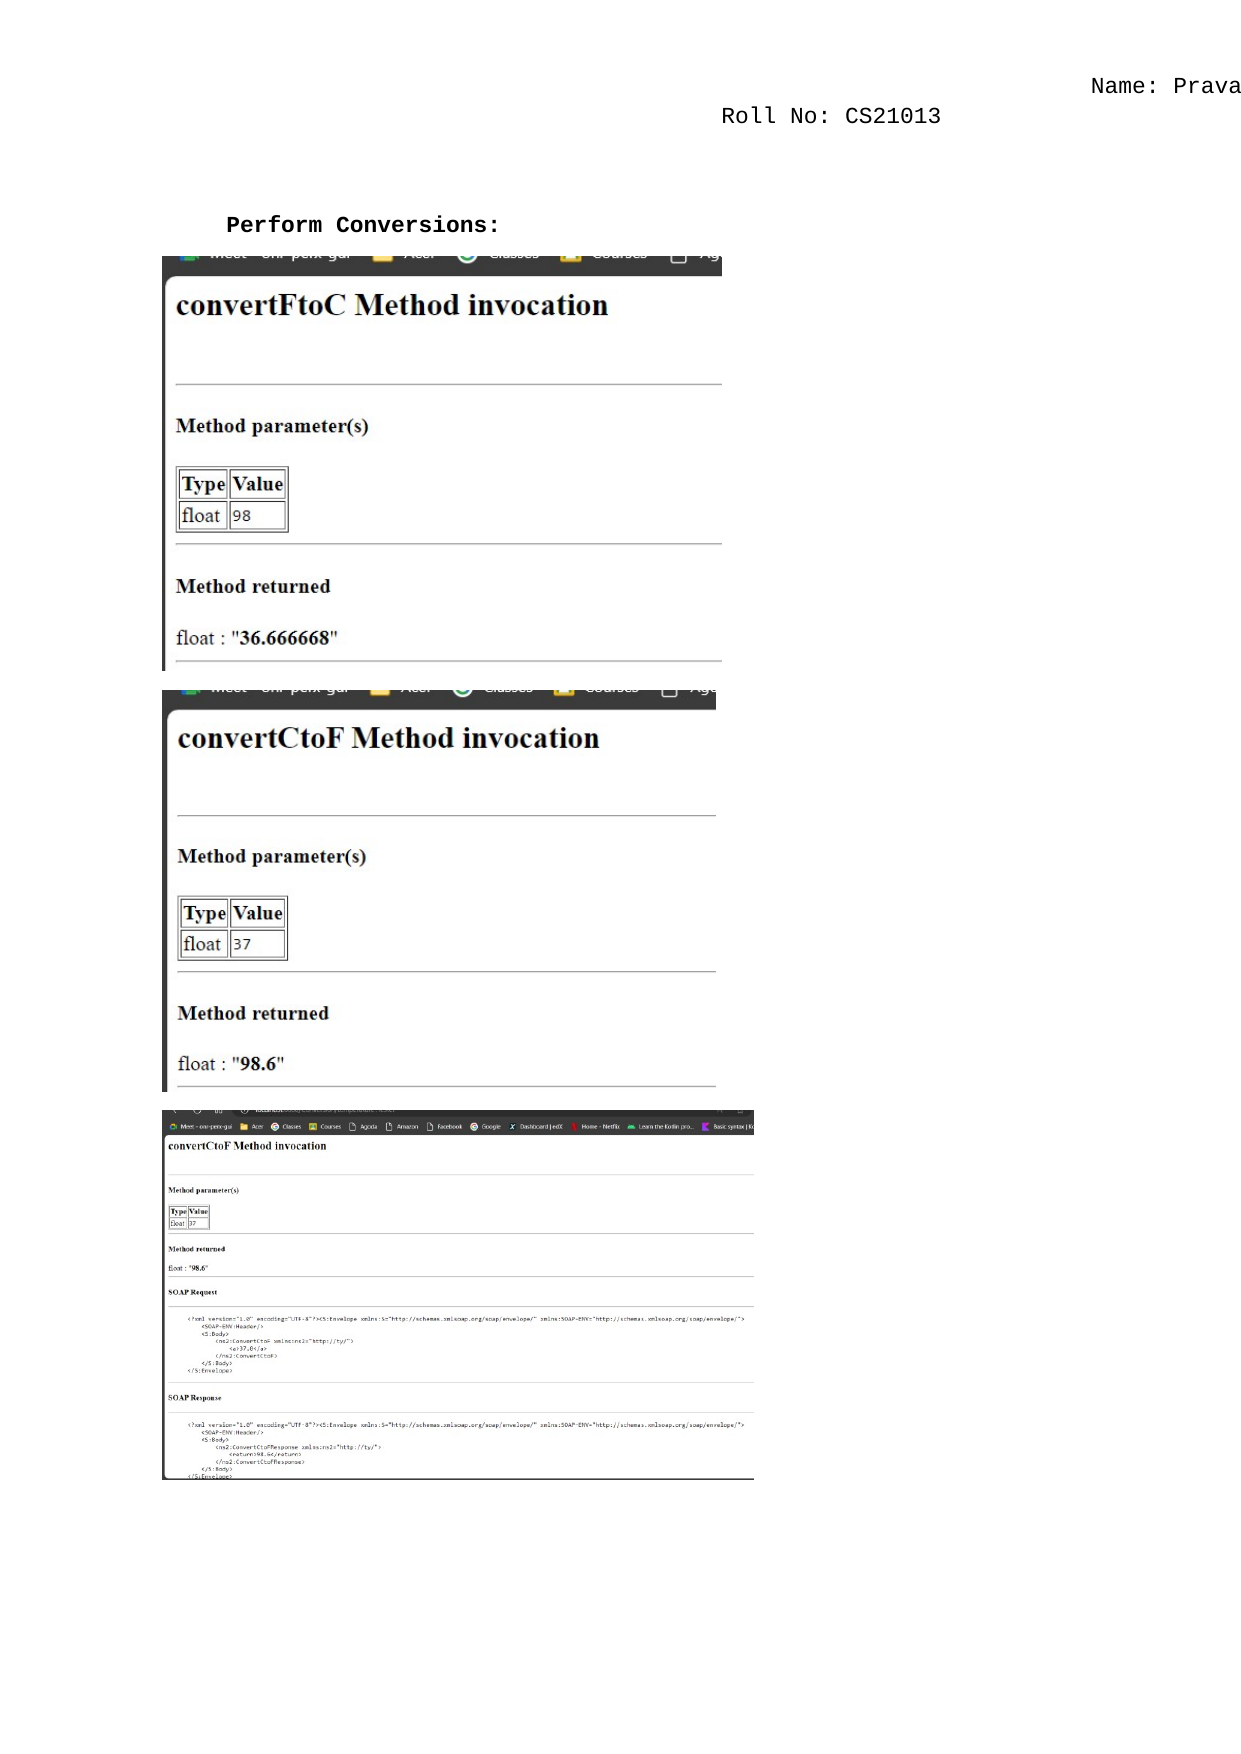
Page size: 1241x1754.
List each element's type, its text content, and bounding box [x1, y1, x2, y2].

picture [162, 256, 722, 671]
picture [162, 690, 716, 1092]
text Perform Conversions: [226, 213, 953, 239]
picture [162, 1110, 754, 1480]
